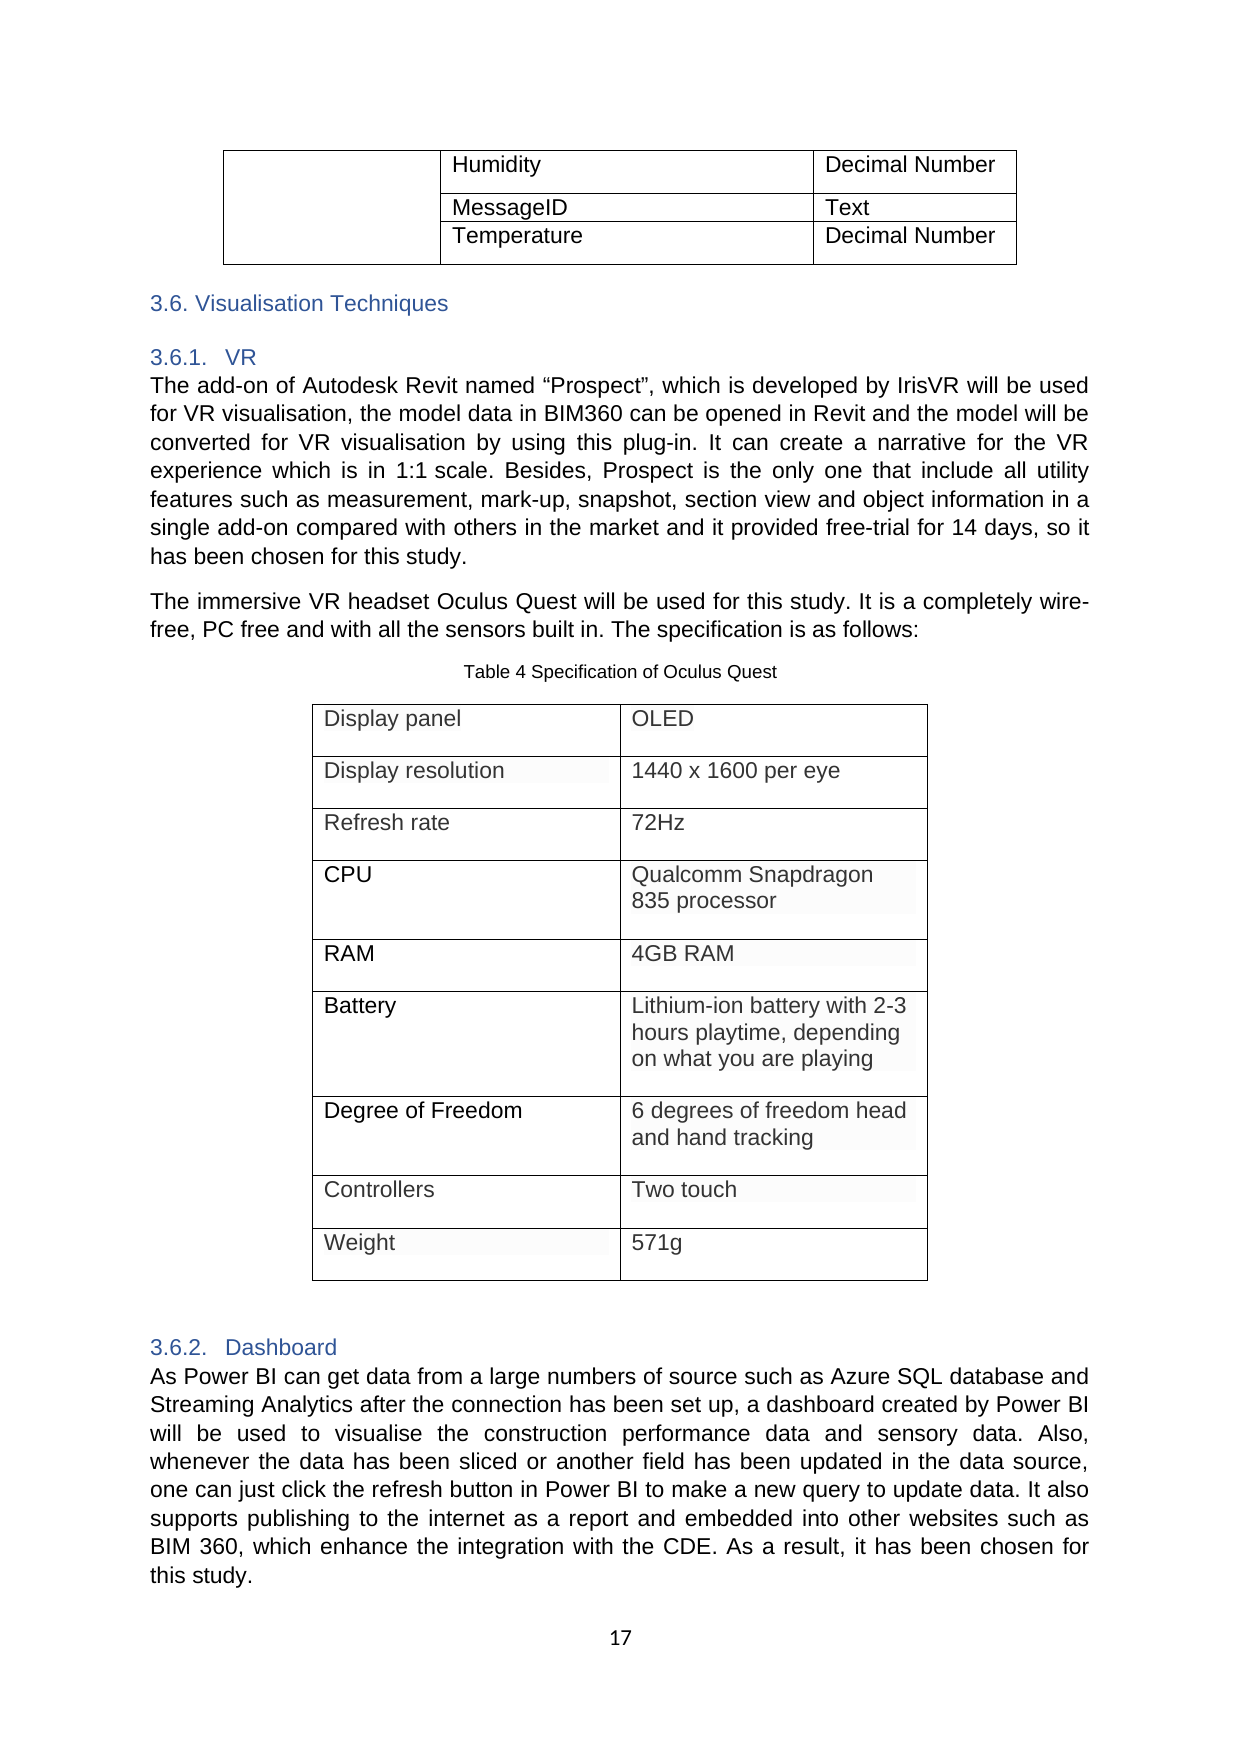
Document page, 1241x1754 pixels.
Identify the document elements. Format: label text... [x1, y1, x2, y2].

table_cell Battery [313, 992, 620, 1096]
table_cell Text [814, 194, 1016, 221]
text The immersive VR headset Oculus Quest will be used for this study. It is a completely wire-free, PC free and with all the sensors built in. The specification is as follows: [150, 588, 1090, 642]
table_cell 4GB RAM [621, 940, 927, 991]
table_cell 72Hz [621, 809, 927, 860]
subtitle VR [150, 343, 1090, 370]
table_cell CPU [313, 861, 620, 939]
text Table 4 Specification of Oculus Quest [150, 661, 1090, 683]
table_cell 1440 x 1600 per eye [621, 757, 927, 808]
table_cell Weight [313, 1229, 620, 1280]
table_cell Decimal Number [814, 222, 1016, 264]
table_cell MessageID [441, 194, 813, 221]
table_cell Lithium-ion battery with 2-3 hours playtime, depending on what you are playing [621, 992, 927, 1096]
table_cell Refresh rate [313, 809, 620, 860]
subtitle Visualisation Techniques [150, 290, 1090, 316]
table_header OLED [621, 705, 927, 756]
table_cell Degree of Freedom [313, 1097, 620, 1175]
table_header Display panel [313, 705, 620, 756]
table_cell Humidity [441, 151, 813, 193]
table_cell Qualcomm Snapdragon 835 processor [621, 861, 927, 939]
table_cell Display resolution [313, 757, 620, 808]
text As Power BI can get data from a large numbers of source such as Azure SQL database and Streaming Analytics after the connection has been set up, a dashboard created by Power BI will be used to visualise the construction performance data and sensory data. Also, whenever the data has been sliced or another field has been updated in the data source, one can just click the refresh button in Power BI to make a new query to update data. It also supports publishing to the internet as a report and embedded into other websites such as BIM 360, which enhance the integration with the CDE. As a result, it has been chosen for this study. [150, 1363, 1090, 1588]
subtitle Dashboard [150, 1334, 1090, 1361]
text The add-on of Autodesk Revit named “Prospect”, which is developed by IrisVR will be used for VR visualisation, the model data in BIM360 can be opened in Revit and the model will be converted for VR visualisation by using this plug-in. It can create a narrative for the VR experience which is in 1:1 scale. Besides, Prospect is the only one that include all utility features such as measurement, mark-up, snapshot, section view and object information in a single add-on compared with others in the market and it provided free-trial for 14 days, so it has been chosen for this study. [150, 372, 1090, 569]
table_cell 6 degrees of freedom head and hand tracking [621, 1097, 927, 1175]
table_cell Two touch [621, 1176, 927, 1227]
table_cell Controllers [313, 1176, 620, 1227]
table_cell RAM [313, 940, 620, 991]
table_cell Decimal Number [814, 151, 1016, 193]
table_cell Temperature [441, 222, 813, 264]
table_cell 571g [621, 1229, 927, 1280]
